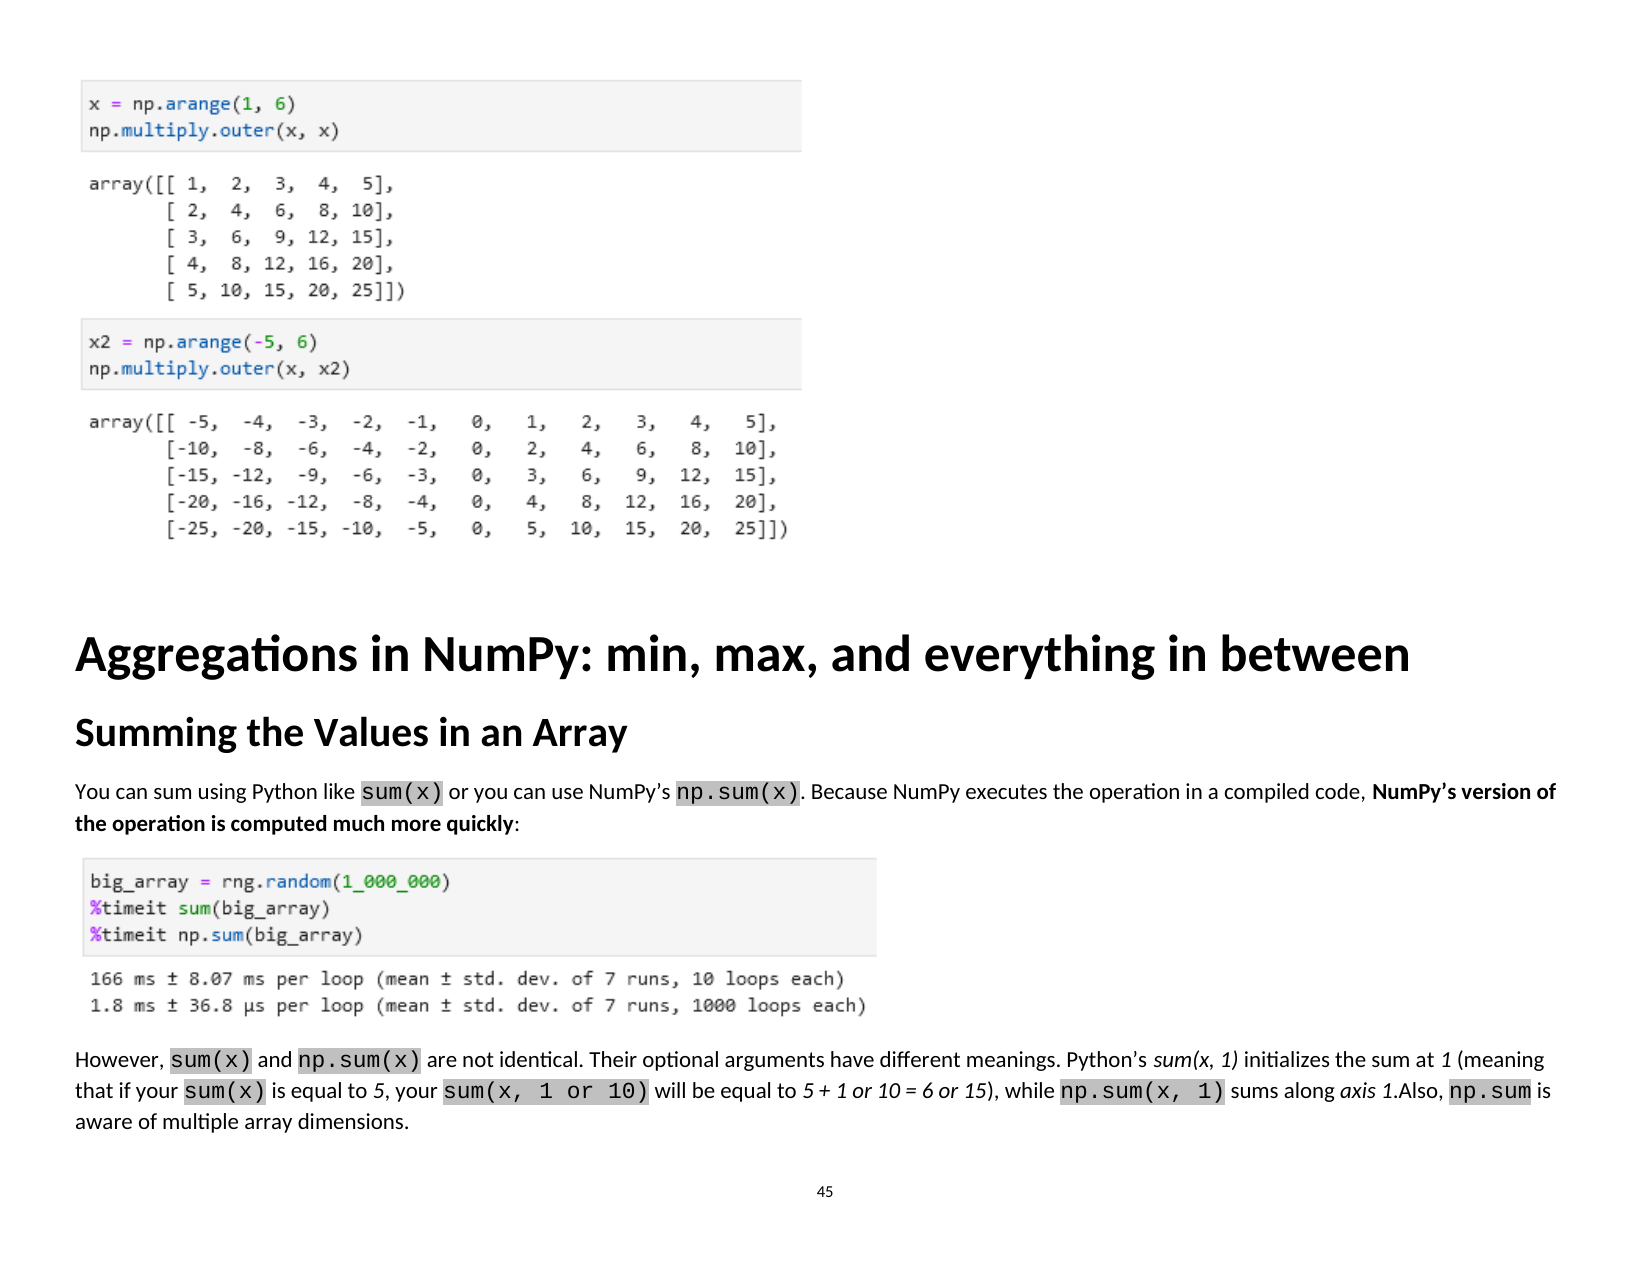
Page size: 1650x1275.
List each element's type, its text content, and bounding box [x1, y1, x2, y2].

picture [75, 855, 877, 1026]
picture [75, 75, 802, 555]
text Aggregations in NumPy: min, max, and everything in between [75, 621, 1575, 684]
text However, sum(x) and np.sum(x) are not identical. Their optional arguments have different meanings. Python’s sum(x, 1) initializes the sum at 1 (meaning that if your sum(x) is equal to 5, your sum(x, 1 or 10) will be equal to 5 + 1 or 10 = 6 or 15), while np.sum(x, 1) sums along axis 1.Also, np.sum is aware of multiple array dimensions. [75, 1045, 1575, 1135]
text Summing the Values in an Array [75, 706, 1575, 757]
text You can sum using Python like sum(x) or you can use NumPy’s np.sum(x). Because NumPy executes the operation in a compiled code, NumPy’s version of the operation is computed much more quickly: [75, 777, 1575, 837]
